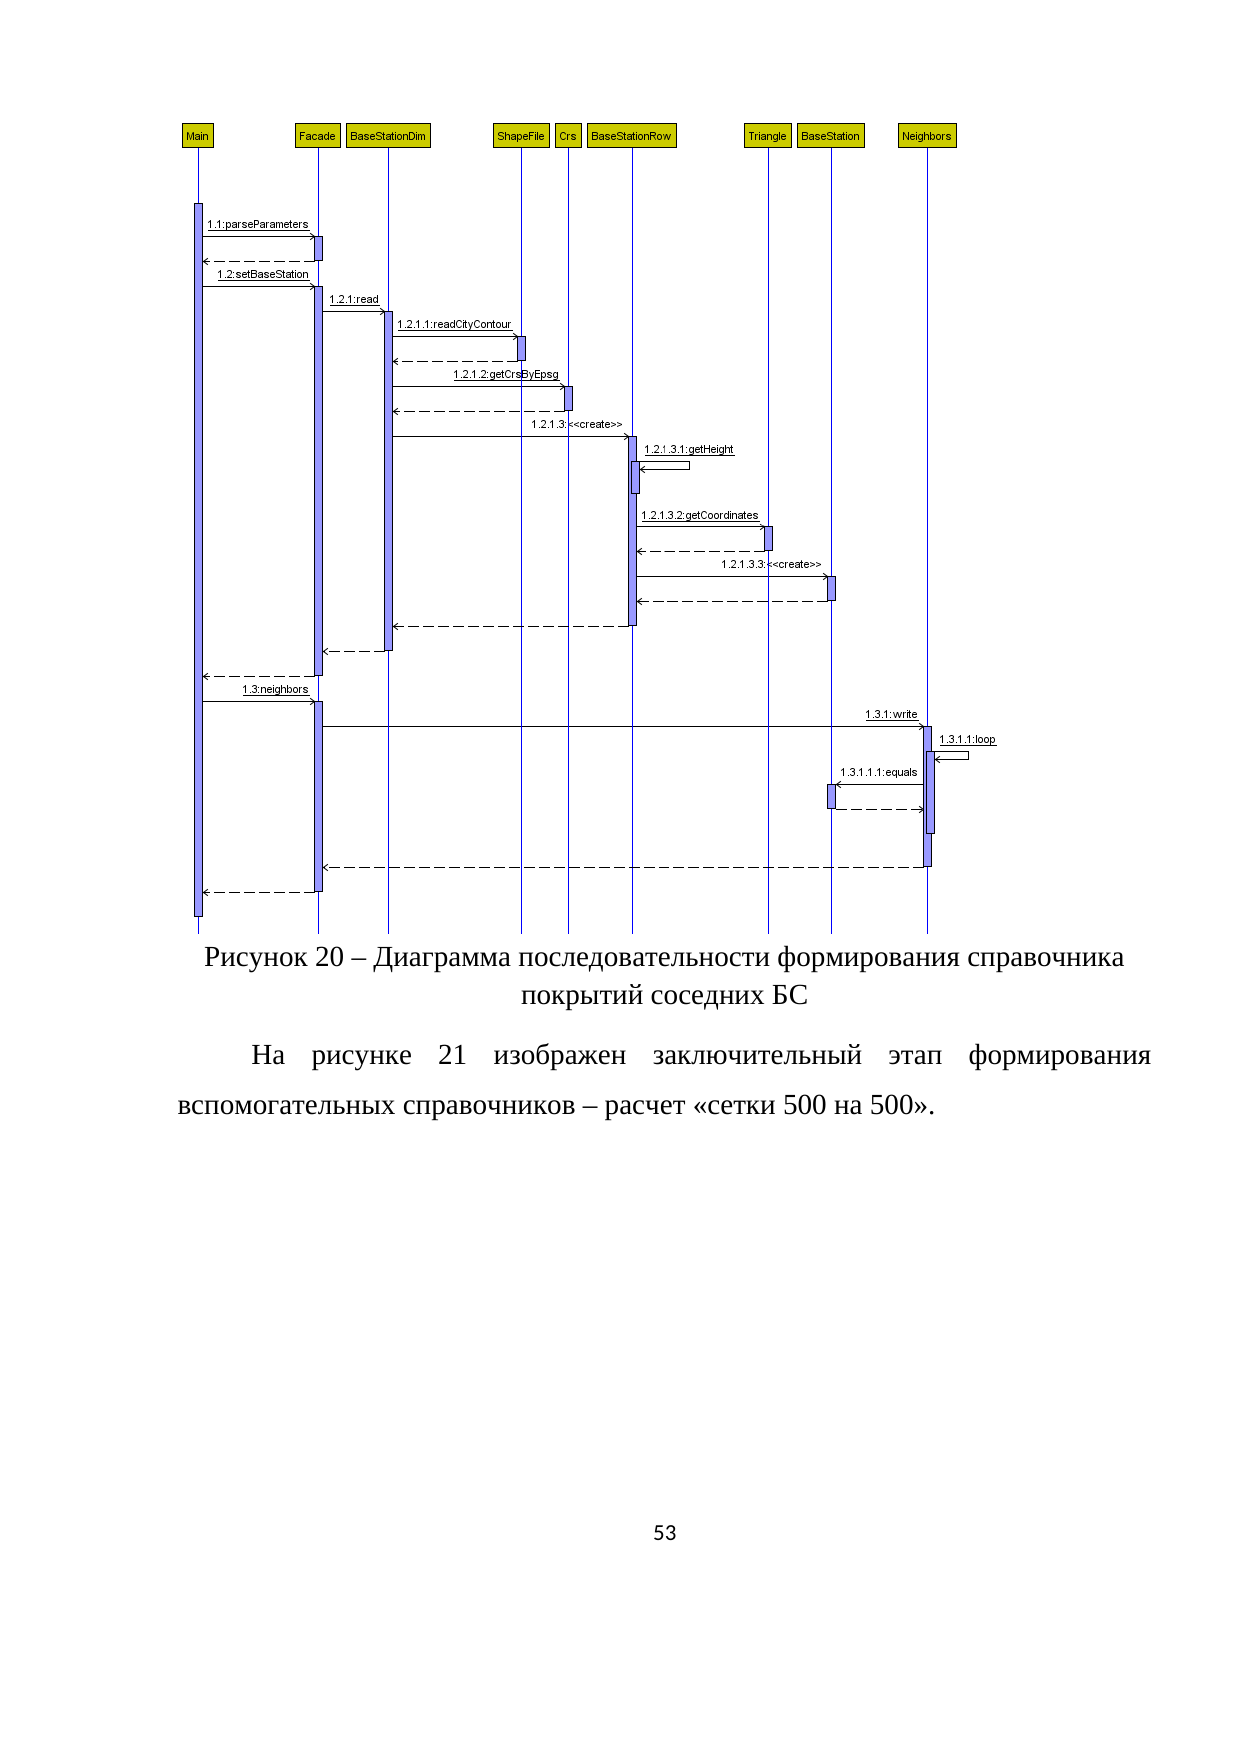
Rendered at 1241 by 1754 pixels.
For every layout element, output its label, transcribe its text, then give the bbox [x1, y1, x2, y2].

picture [177, 118, 1152, 934]
text На рисунке 21 изображен заключительный этап формирования вспомогательных справочников – расчет «сетки 500 на 500». [177, 1037, 1152, 1121]
text Рисунок 20 – Диаграмма последовательности формирования справочника покрытий соседних БС [177, 934, 1152, 1011]
